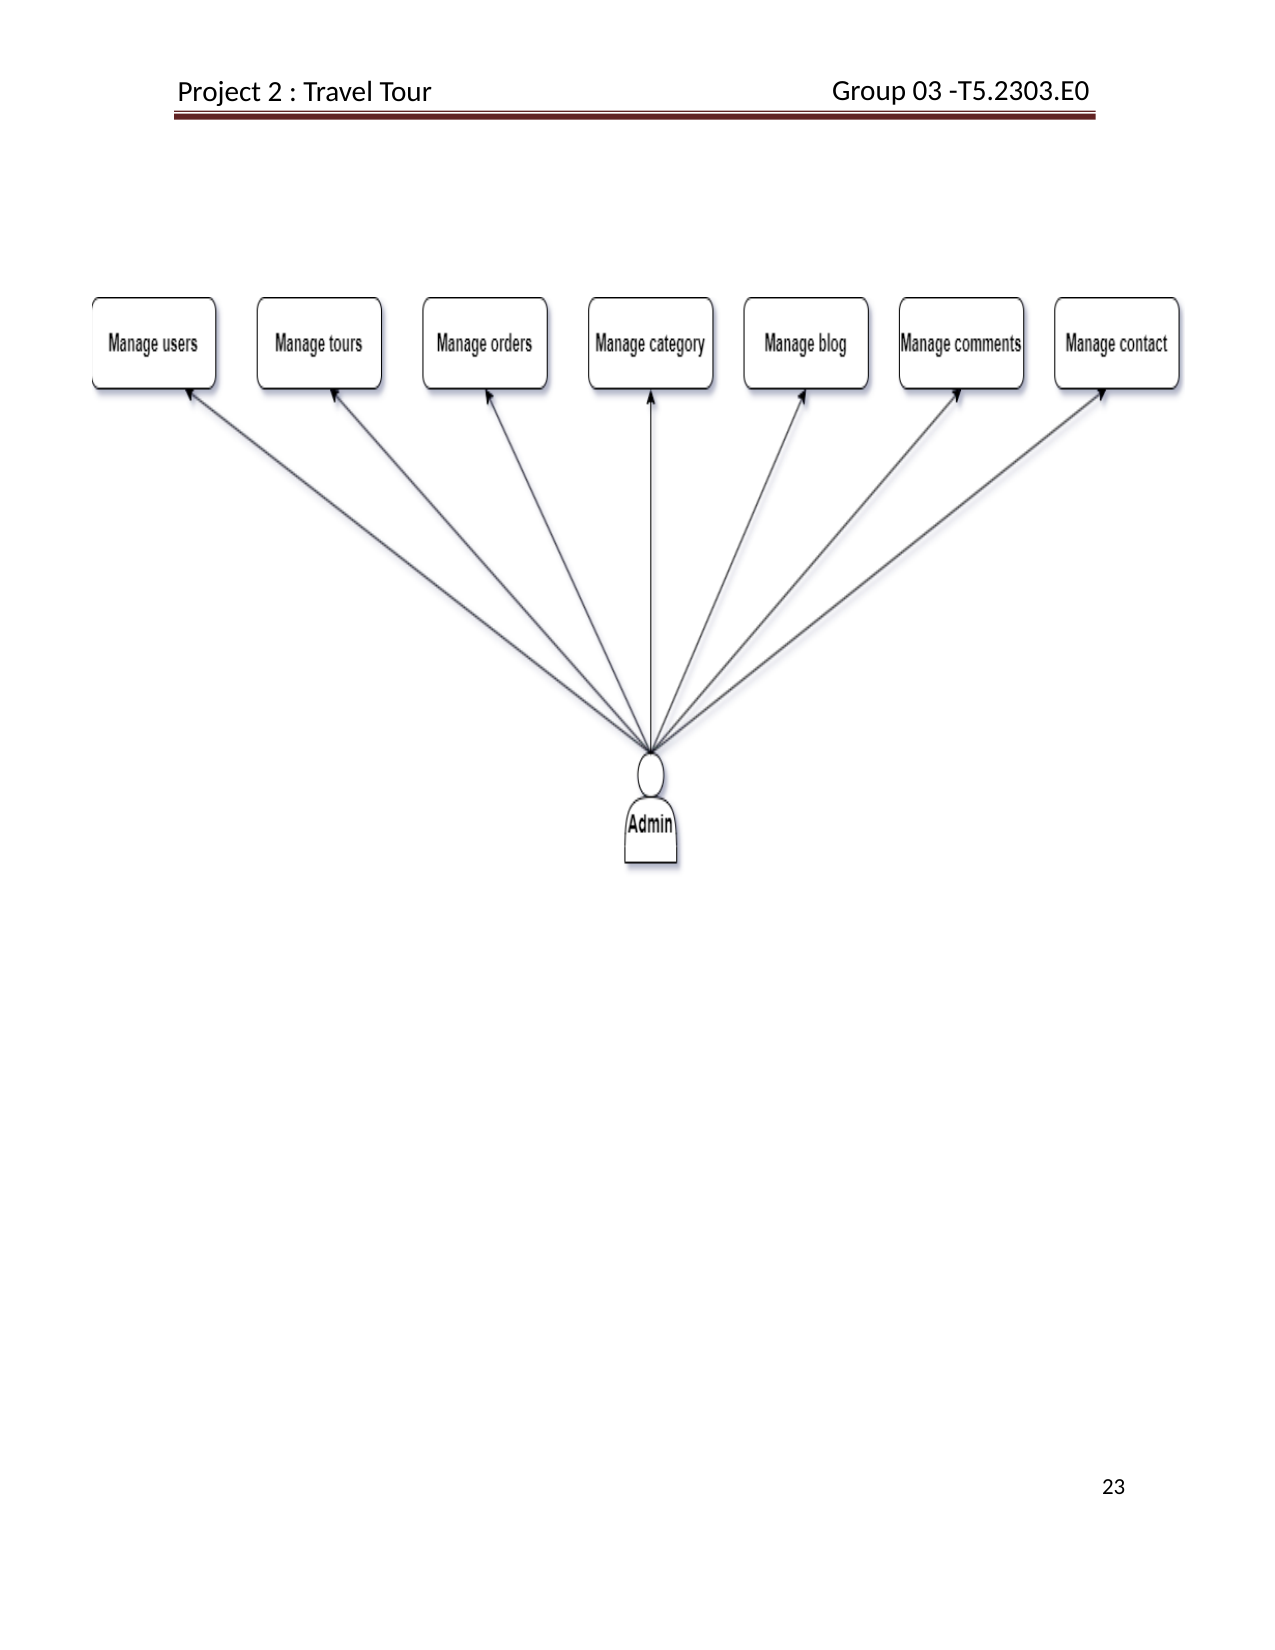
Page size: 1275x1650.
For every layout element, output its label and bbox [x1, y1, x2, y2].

picture [92, 297, 1186, 879]
